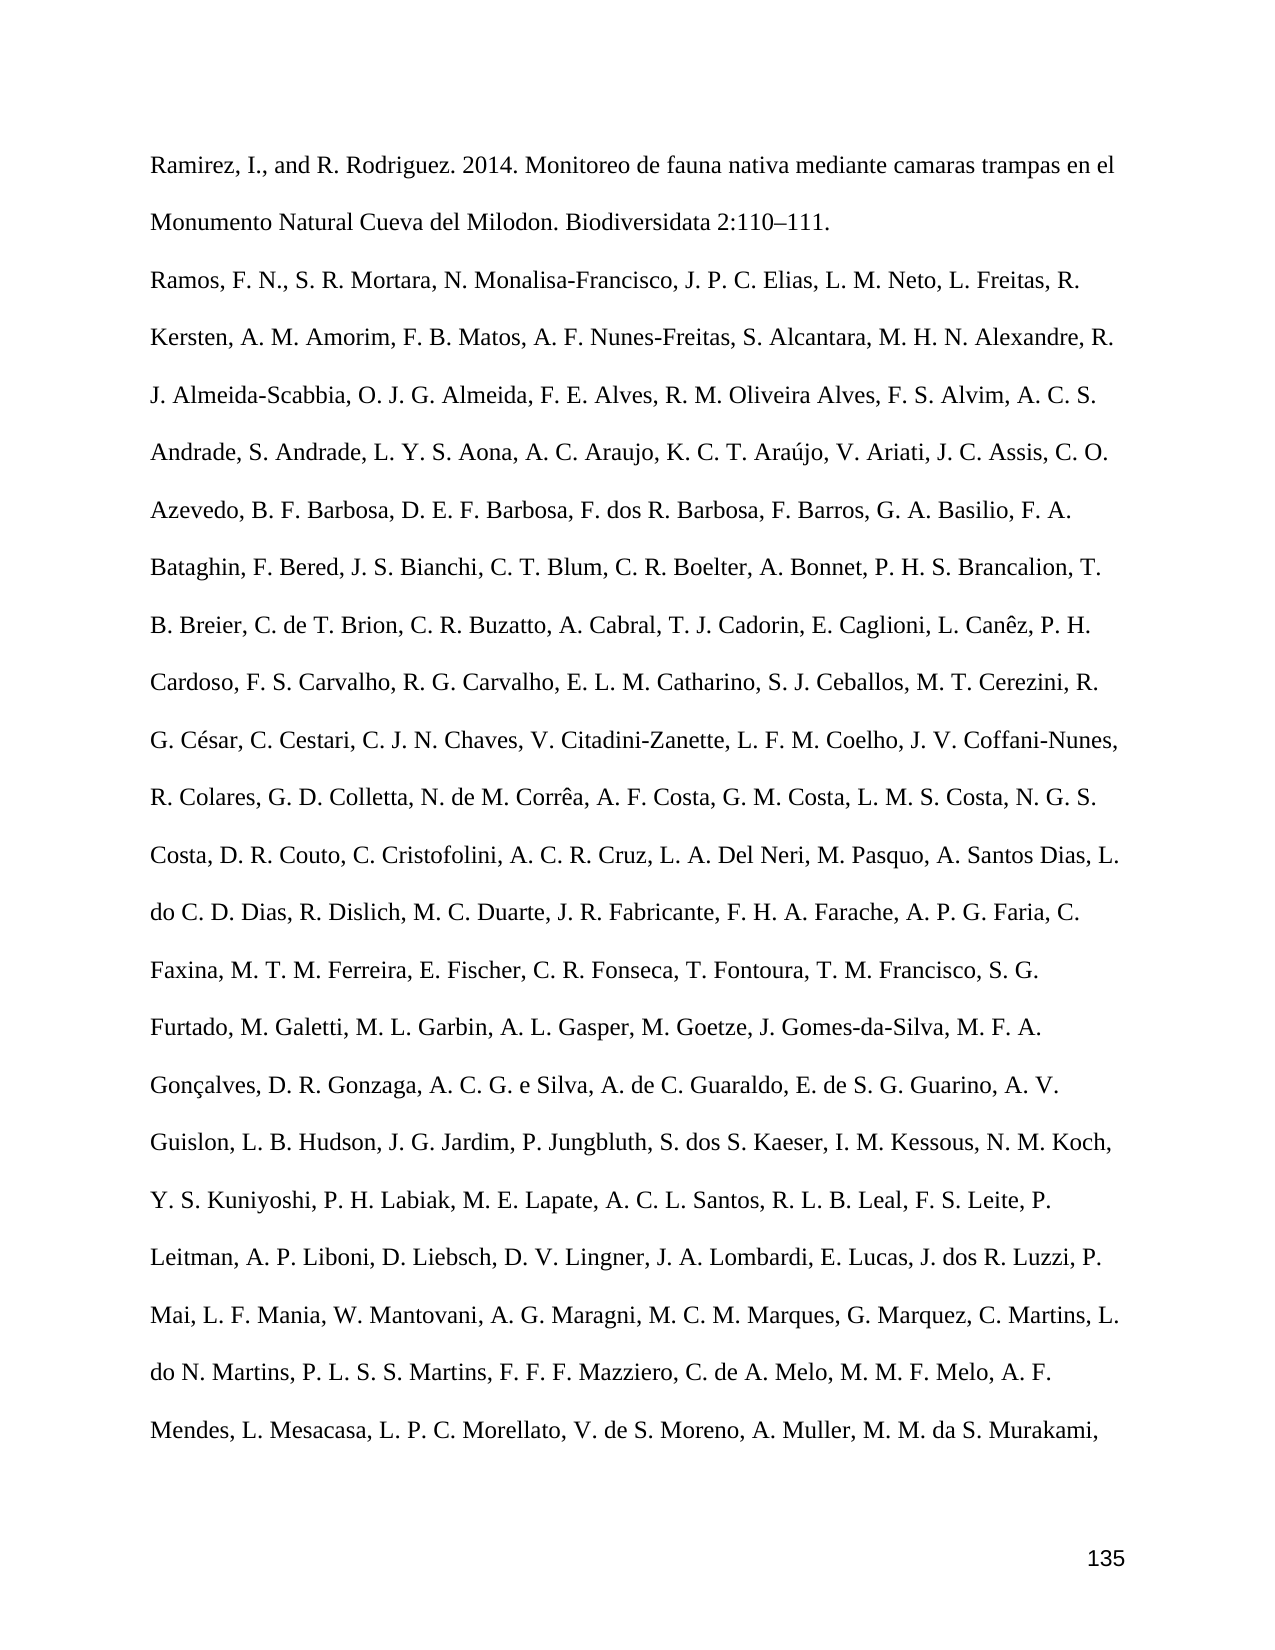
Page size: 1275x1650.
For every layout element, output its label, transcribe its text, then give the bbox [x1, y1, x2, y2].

text Ramirez, I., and R. Rodriguez. 2014. Monitoreo de fauna nativa mediante camaras trampas en el Monumento Natural Cueva del Milodon. Biodiversidata 2:110–111. [150, 150, 1125, 236]
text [150, 265, 1125, 1444]
